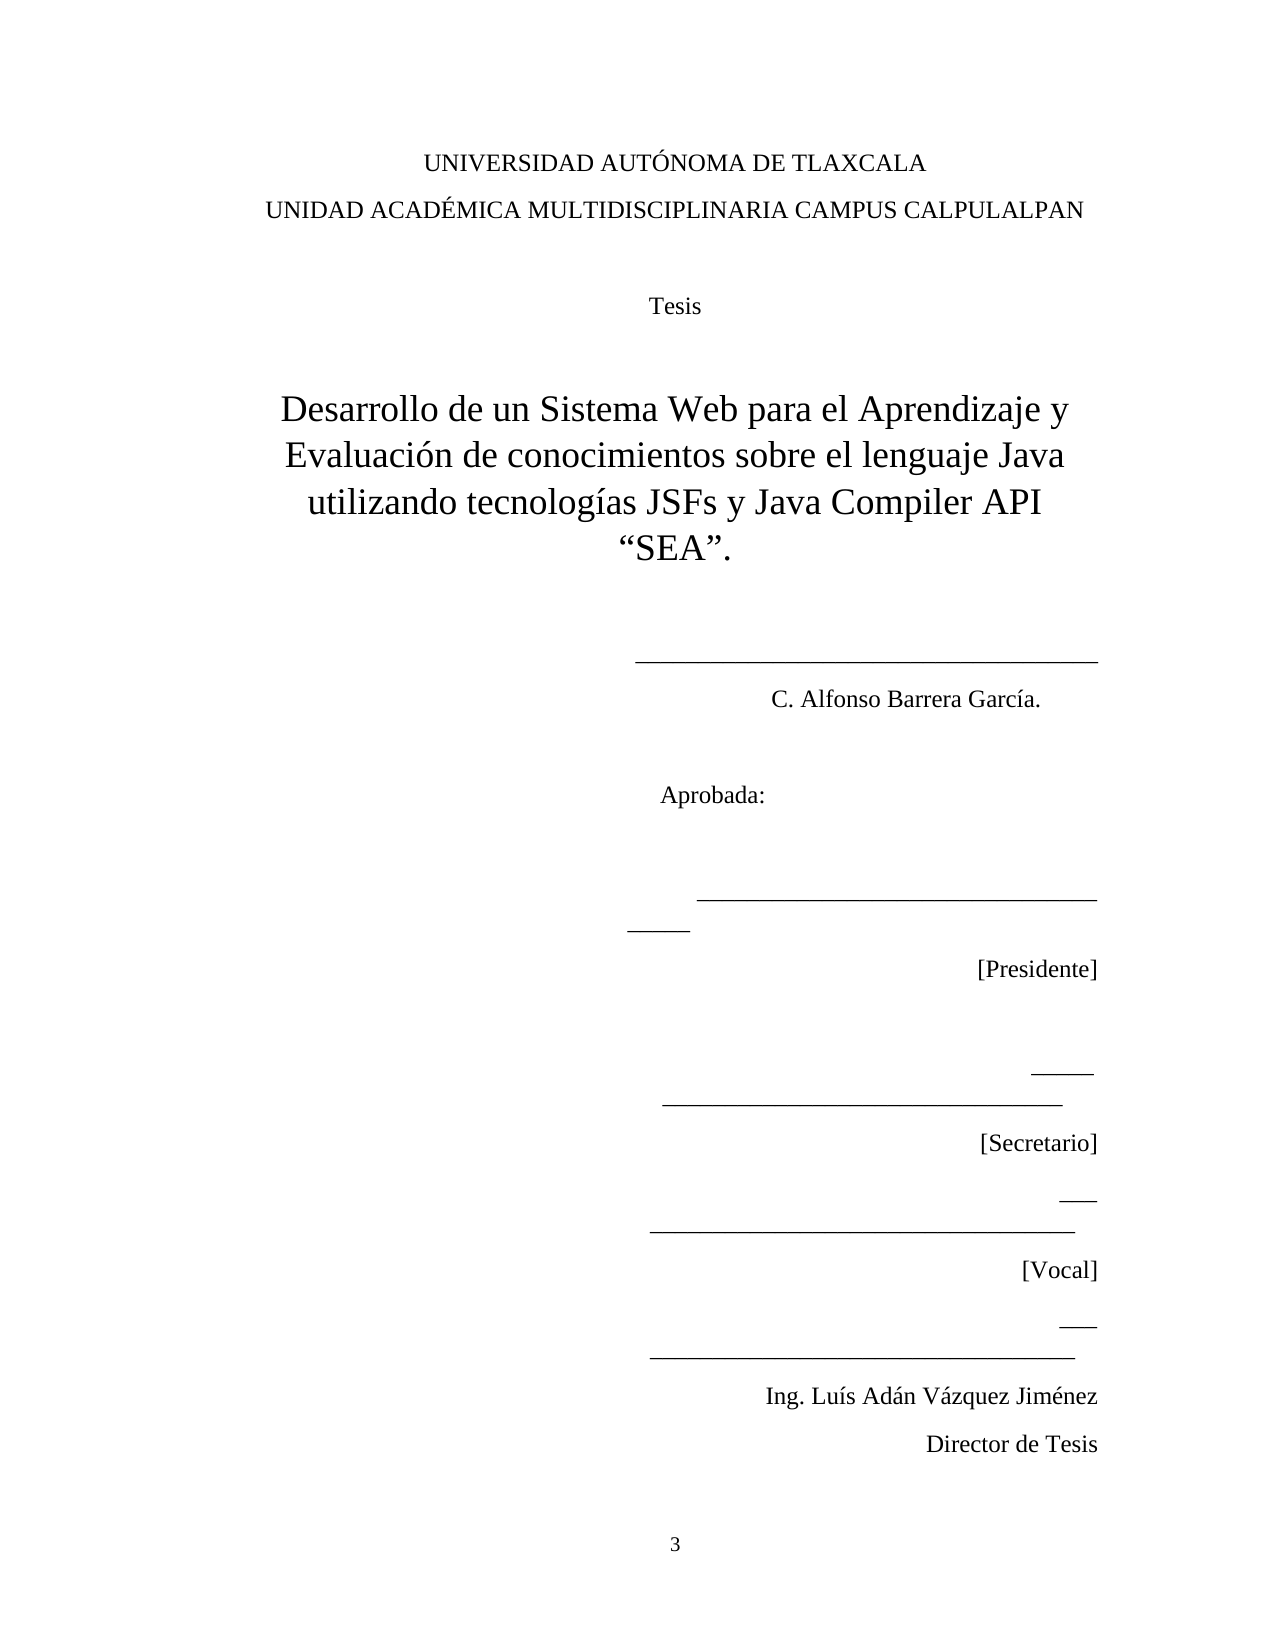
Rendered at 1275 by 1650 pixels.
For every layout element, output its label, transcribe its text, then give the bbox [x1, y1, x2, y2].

text Desarrollo de un Sistema Web para el Aprendizaje y Evaluación de conocimientos sobre el lenguaje Java utilizando tecnologías JSFs y Java Compiler API “SEA”. [252, 386, 1098, 569]
text Director de Tesis [177, 1429, 1098, 1458]
text _____________________________________ [627, 875, 1098, 935]
text UNIVERSIDAD AUTÓNOMA DE TLAXCALA [177, 148, 1098, 176]
text [Presidente] [177, 954, 1098, 983]
text C. Alfonso Barrera García. [702, 684, 1098, 713]
text Tesis [177, 291, 1098, 319]
text _____________________________________ [627, 1176, 1098, 1236]
text _____________________________________ [177, 637, 1098, 666]
text Ing. Luís Adán Vázquez Jiménez [177, 1381, 1098, 1410]
text [Secretario] [177, 1128, 1098, 1157]
text UNIDAD ACADÉMICA MULTIDISCIPLINARIA CAMPUS CALPULALPAN [177, 195, 1098, 224]
text _____________________________________ [627, 1302, 1098, 1362]
text Aprobada: [327, 780, 1098, 809]
text _____________________________________ [627, 1049, 1098, 1109]
text [Vocal] [177, 1255, 1098, 1283]
